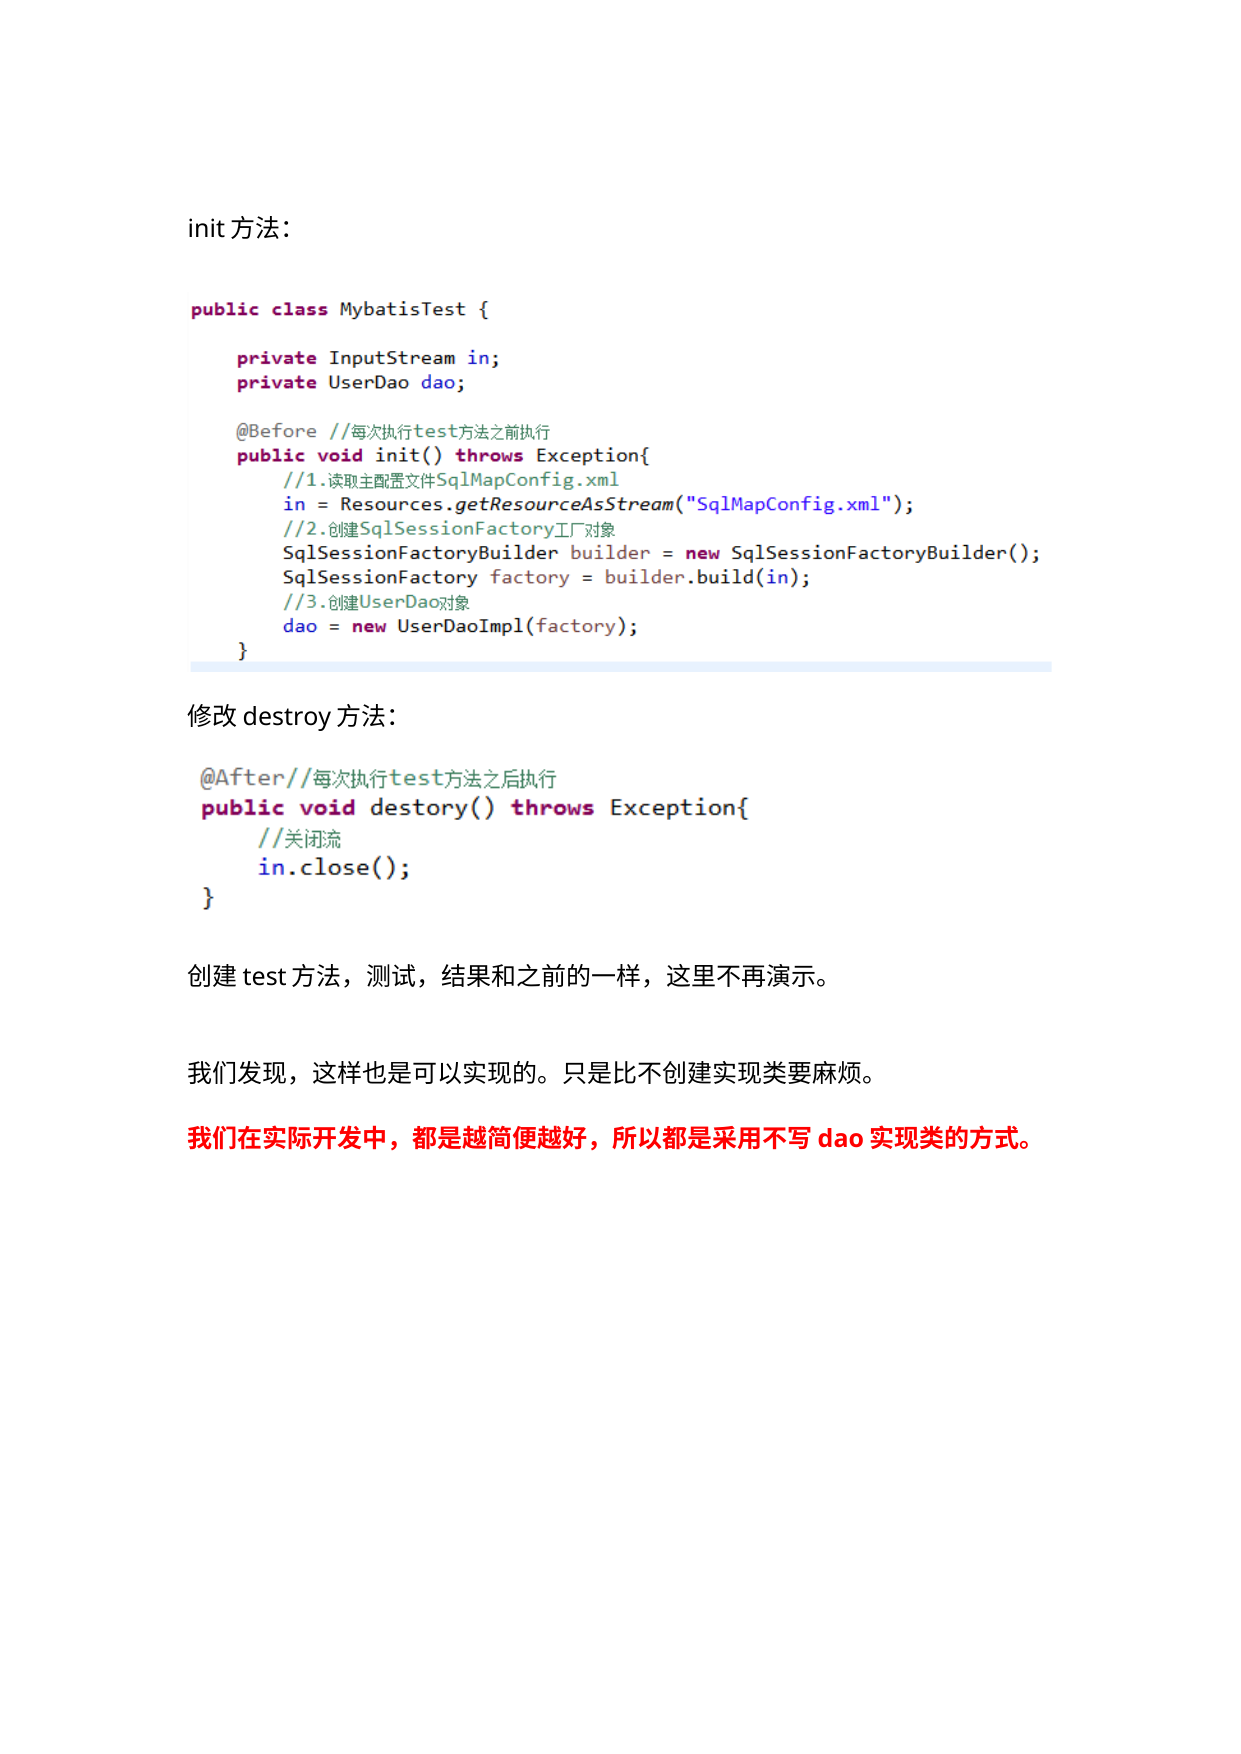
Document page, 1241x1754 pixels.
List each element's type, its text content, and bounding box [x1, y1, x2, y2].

text 修改destroy方法： [187, 682, 1053, 747]
text init方法： [187, 194, 1053, 259]
text 我们在实际开发中，都是越简便越好，所以都是采用不写dao实现类的方式。 [187, 1104, 1053, 1169]
picture [187, 292, 1052, 672]
text 我们发现，这样也是可以实现的。只是比不创建实现类要麻烦。 [187, 1039, 1053, 1104]
picture [187, 747, 824, 927]
text 创建test方法，测试，结果和之前的一样，这里不再演示。 [187, 942, 1053, 1007]
